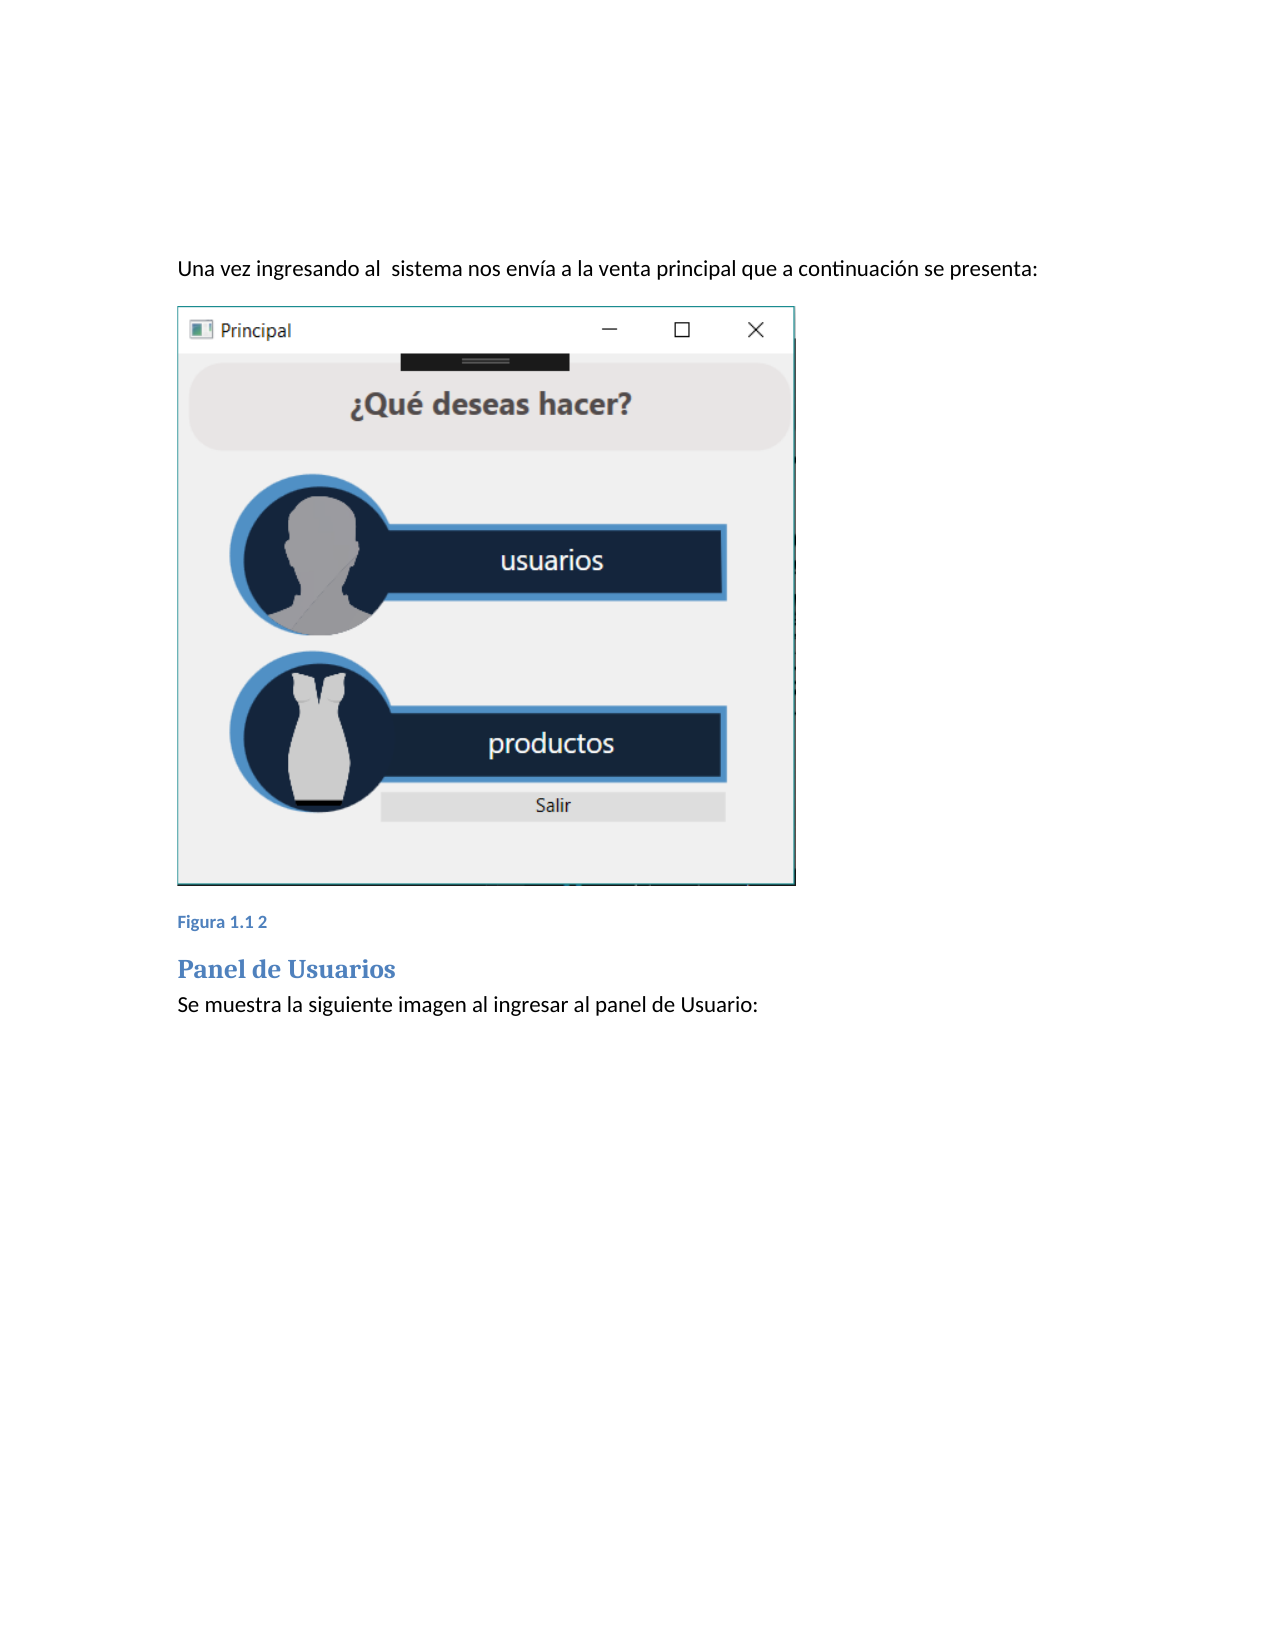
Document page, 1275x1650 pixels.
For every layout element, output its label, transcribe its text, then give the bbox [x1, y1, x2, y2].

picture [177, 306, 796, 886]
text Una vez ingresando al sistema nos envía a la venta principal que a continuación se presenta: [177, 254, 1098, 282]
text Figura 1.1 2 [177, 910, 1098, 933]
text Se muestra la siguiente imagen al ingresar al panel de Usuario: [177, 990, 1098, 1018]
subtitle Panel de Usuarios [177, 954, 1098, 985]
